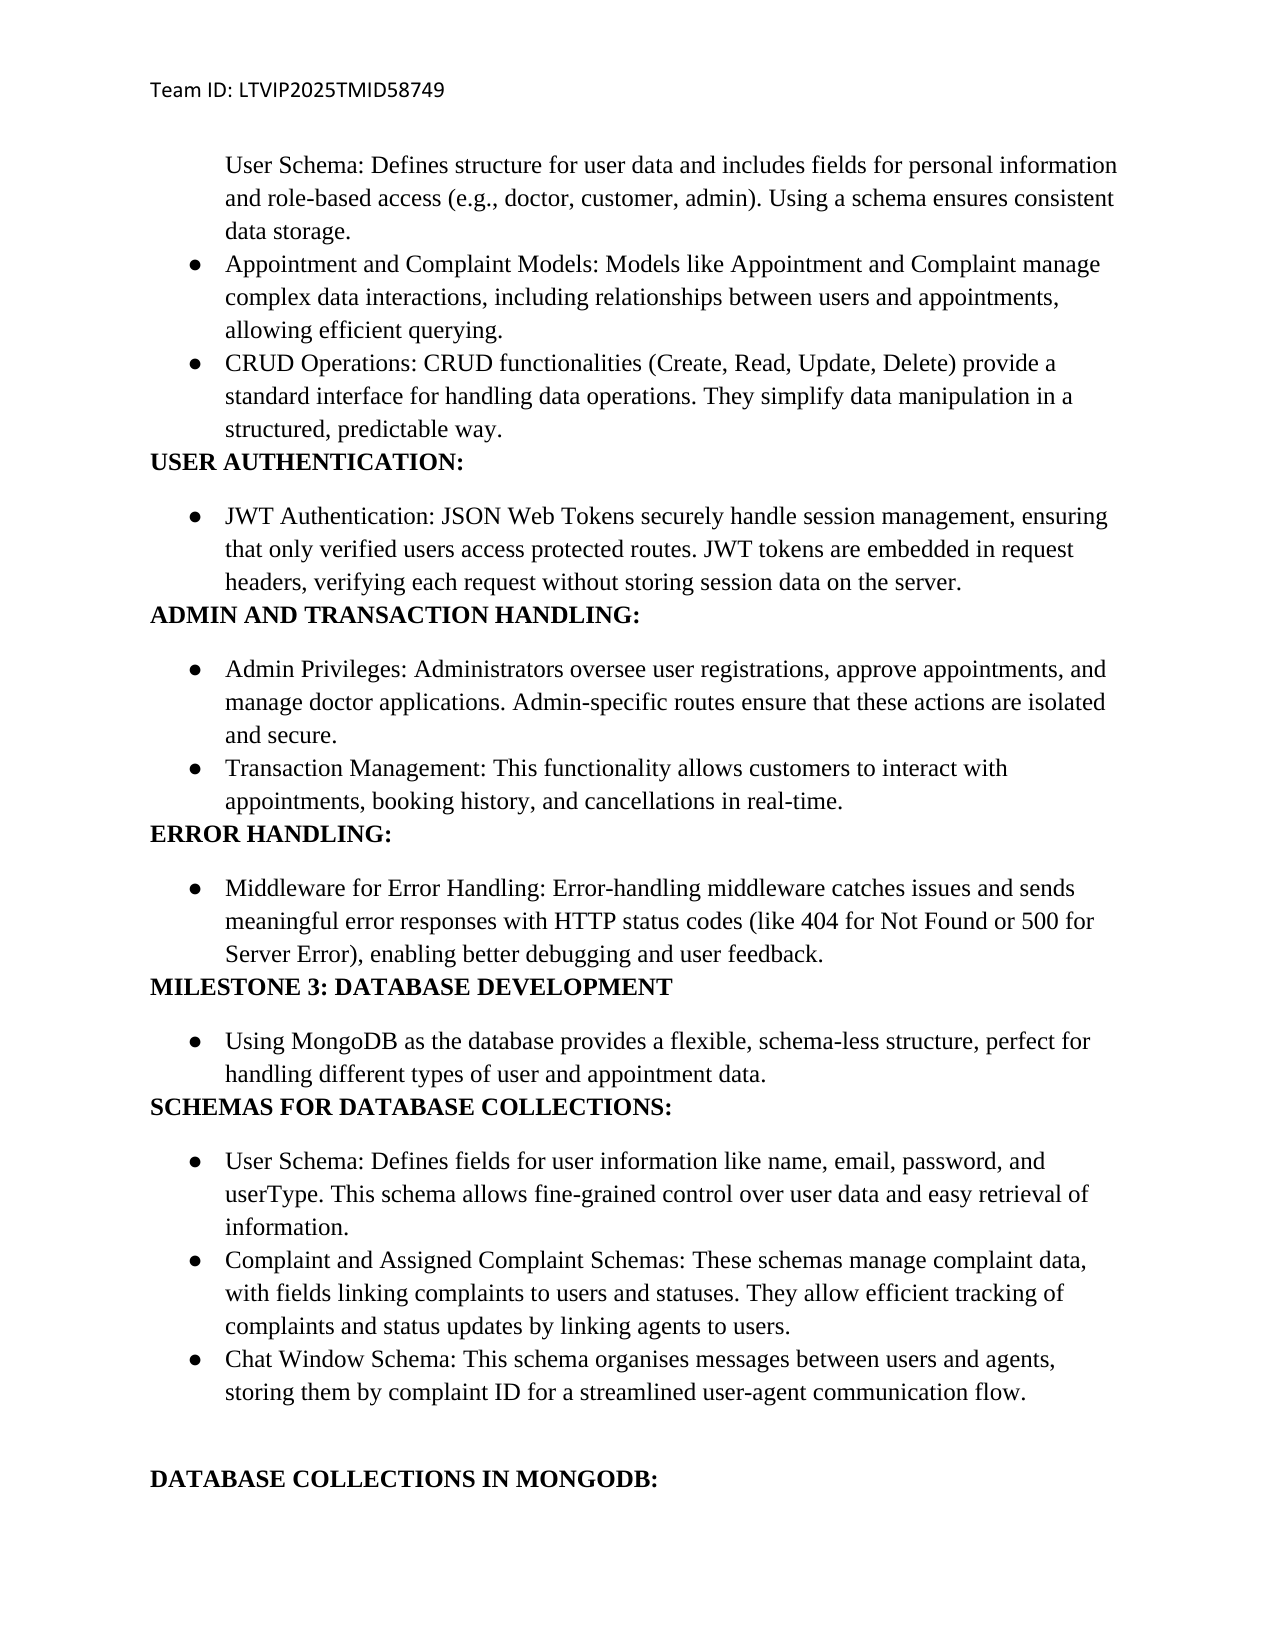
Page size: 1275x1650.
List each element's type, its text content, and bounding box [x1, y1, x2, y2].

list Appointment and Complaint Models: Models like Appointment and Complaint manage complex data interactions, including relationships between users and appointments, allowing efficient querying. [187, 249, 1125, 344]
text User Schema: Defines structure for user data and includes fields for personal information and role-based access (e.g., doctor, customer, admin). Using a schema ensures consistent data storage. [225, 150, 1125, 245]
list User Schema: Defines fields for user information like name, email, password, and userType. This schema allows fine-grained control over user data and easy retrieval of information. [187, 1146, 1125, 1241]
list Chat Window Schema: This schema organises messages between users and agents, storing them by complaint ID for a streamlined user-agent communication flow. [187, 1344, 1125, 1406]
list JWT Authentication: JSON Web Tokens securely handle session management, ensuring that only verified users access protected routes. JWT tokens are embedded in request headers, verifying each request without storing session data on the server. [187, 501, 1125, 596]
list Transaction Management: This functionality allows customers to interact with appointments, booking history, and cancellations in real-time. [187, 753, 1125, 815]
list Admin Privileges: Administrators oversee user registrations, approve appointments, and manage doctor applications. Admin-specific routes ensure that these actions are isolated and secure. [187, 654, 1125, 749]
list CRUD Operations: CRUD functionalities (Create, Read, Update, Delete) provide a standard interface for handling data operations. They simplify data manipulation in a structured, predictable way. [187, 348, 1125, 443]
list Complaint and Assigned Complaint Schemas: These schemas manage complaint data, with fields linking complaints to users and statuses. They allow efficient tracking of complaints and status updates by linking agents to users. [187, 1245, 1125, 1339]
text USER AUTHENTICATION: [150, 447, 1125, 476]
text SCHEMAS FOR DATABASE COLLECTIONS: [150, 1092, 1125, 1121]
list Using MongoDB as the database provides a flexible, schema-less structure, perfect for handling different types of user and appointment data. [187, 1026, 1125, 1088]
text DATABASE COLLECTIONS IN MONGODB: [150, 1464, 1125, 1492]
list Middleware for Error Handling: Error-handling middleware catches issues and sends meaningful error responses with HTTP status codes (like 404 for Not Found or 500 for Server Error), enabling better debugging and user feedback. [187, 873, 1125, 968]
text MILESTONE 3: DATABASE DEVELOPMENT [150, 972, 1125, 1001]
text ADMIN AND TRANSACTION HANDLING: [150, 600, 1125, 629]
text ERROR HANDLING: [150, 819, 1125, 848]
